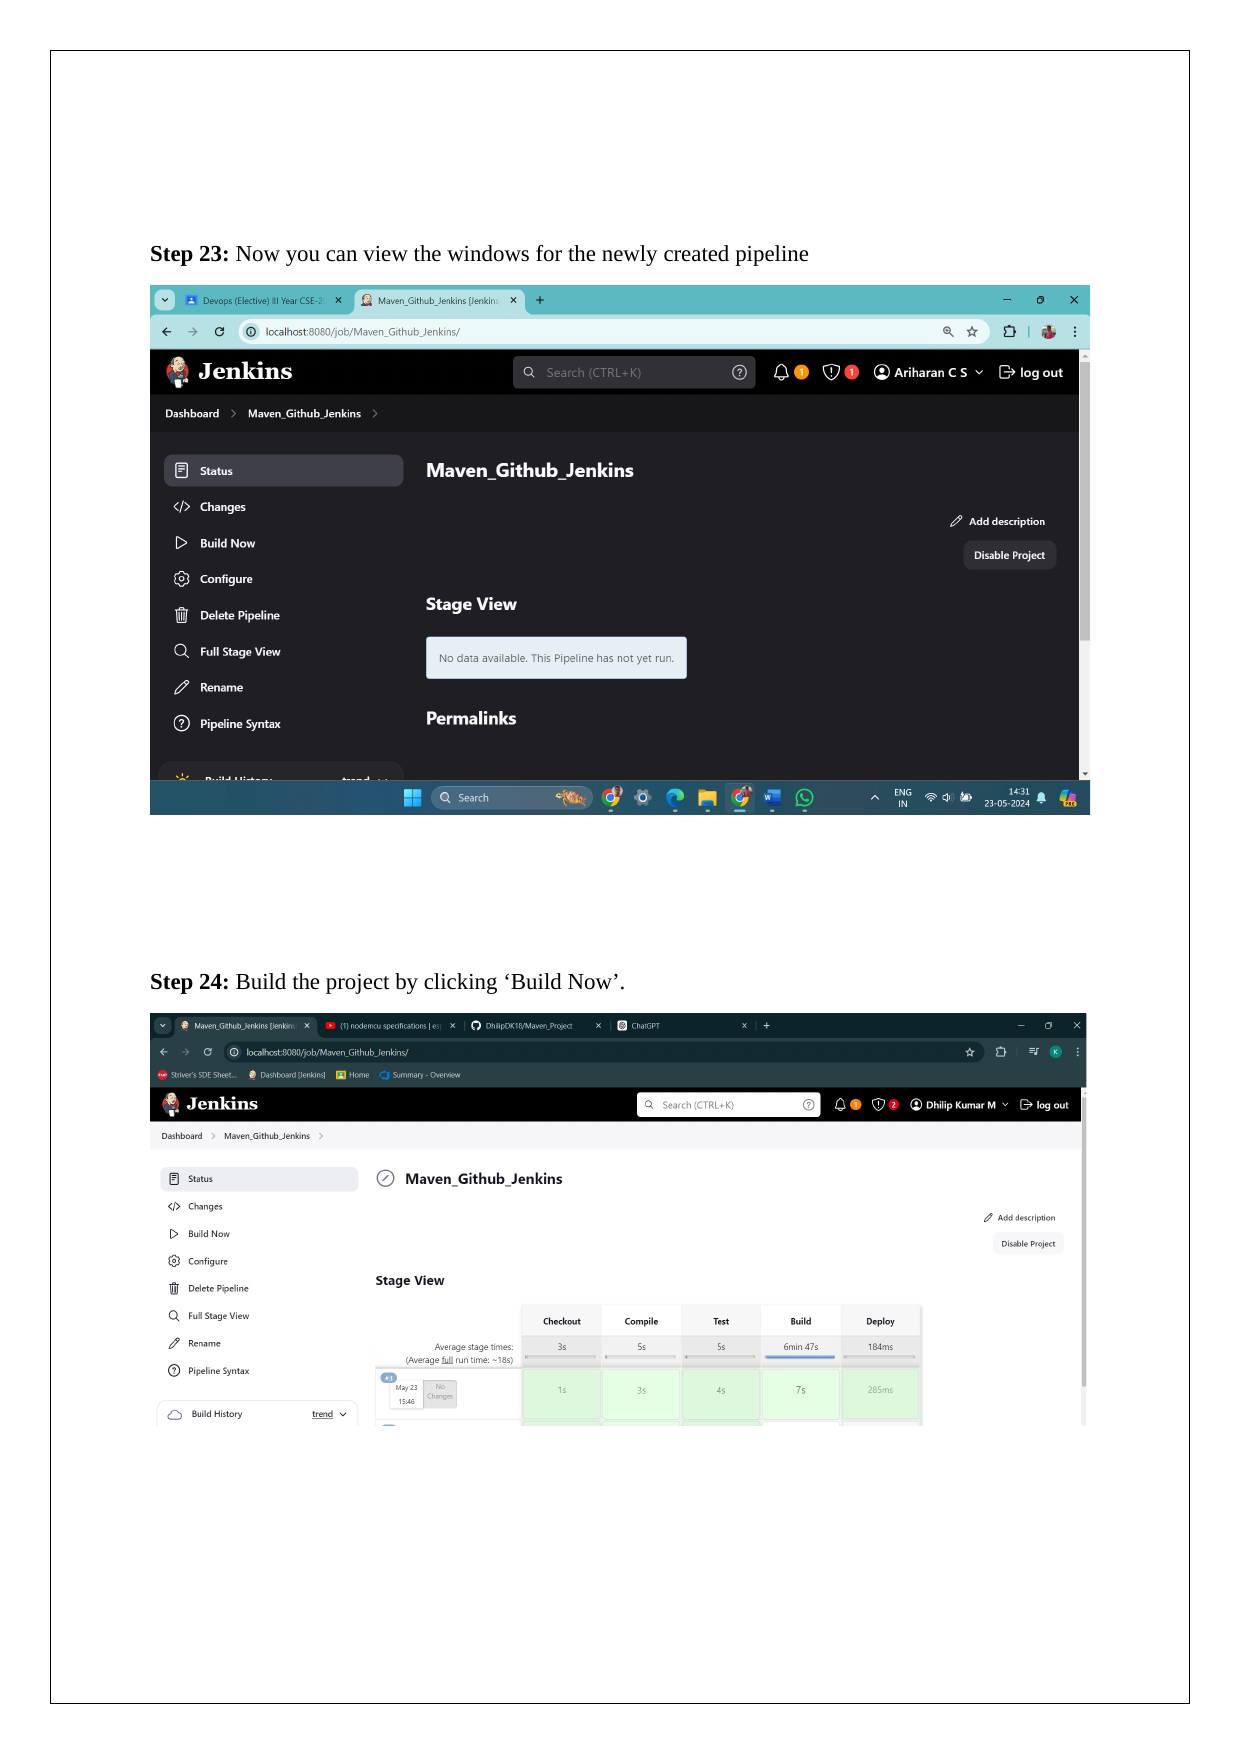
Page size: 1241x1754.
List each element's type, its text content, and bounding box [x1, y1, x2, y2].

picture [150, 1013, 1087, 1426]
text Step 24: Build the project by clicking ‘Build Now’. [150, 968, 1090, 995]
picture [150, 285, 1091, 815]
text Step 23: Now you can view the windows for the newly created pipeline [150, 240, 1090, 267]
